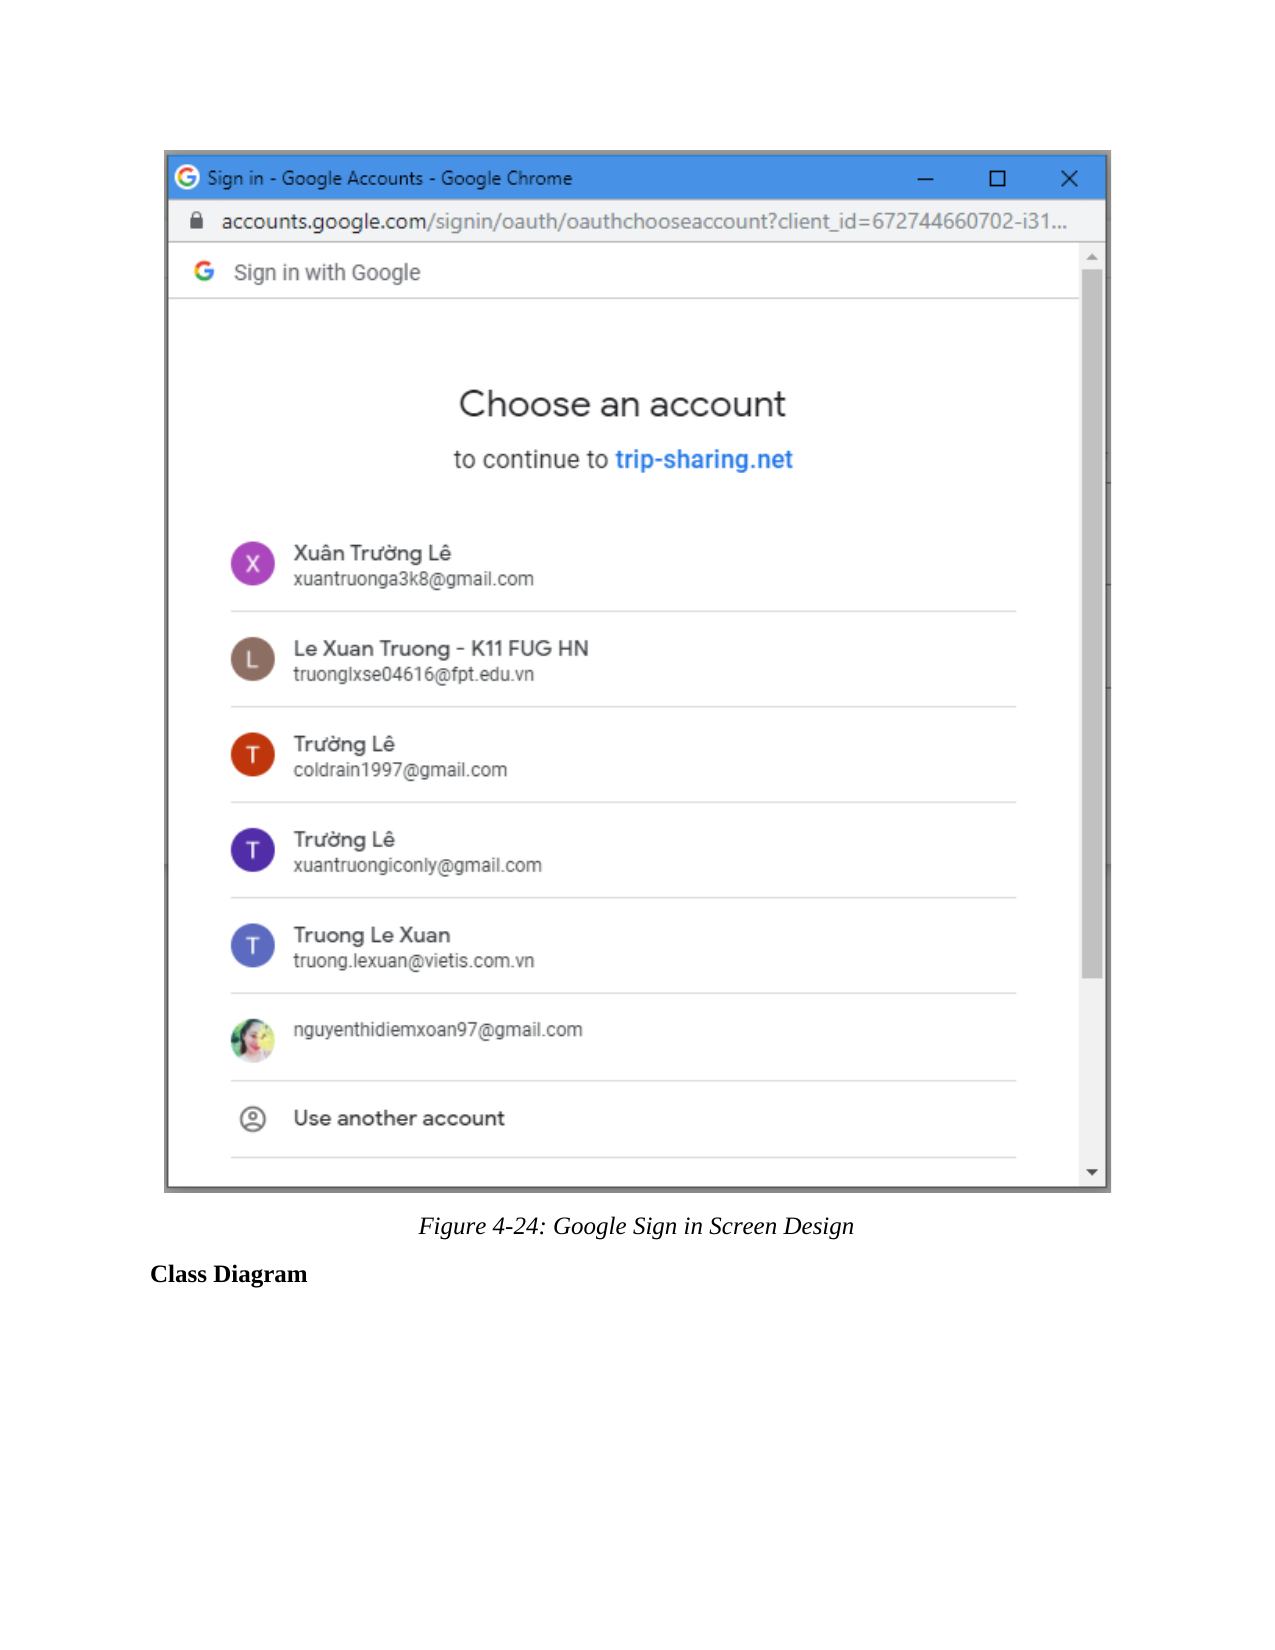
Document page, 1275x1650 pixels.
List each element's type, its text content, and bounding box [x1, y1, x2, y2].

text Class Diagram [150, 1259, 1125, 1288]
text Figure 4-24: Google Sign in Screen Design [150, 1211, 1125, 1240]
picture [164, 150, 1112, 1193]
